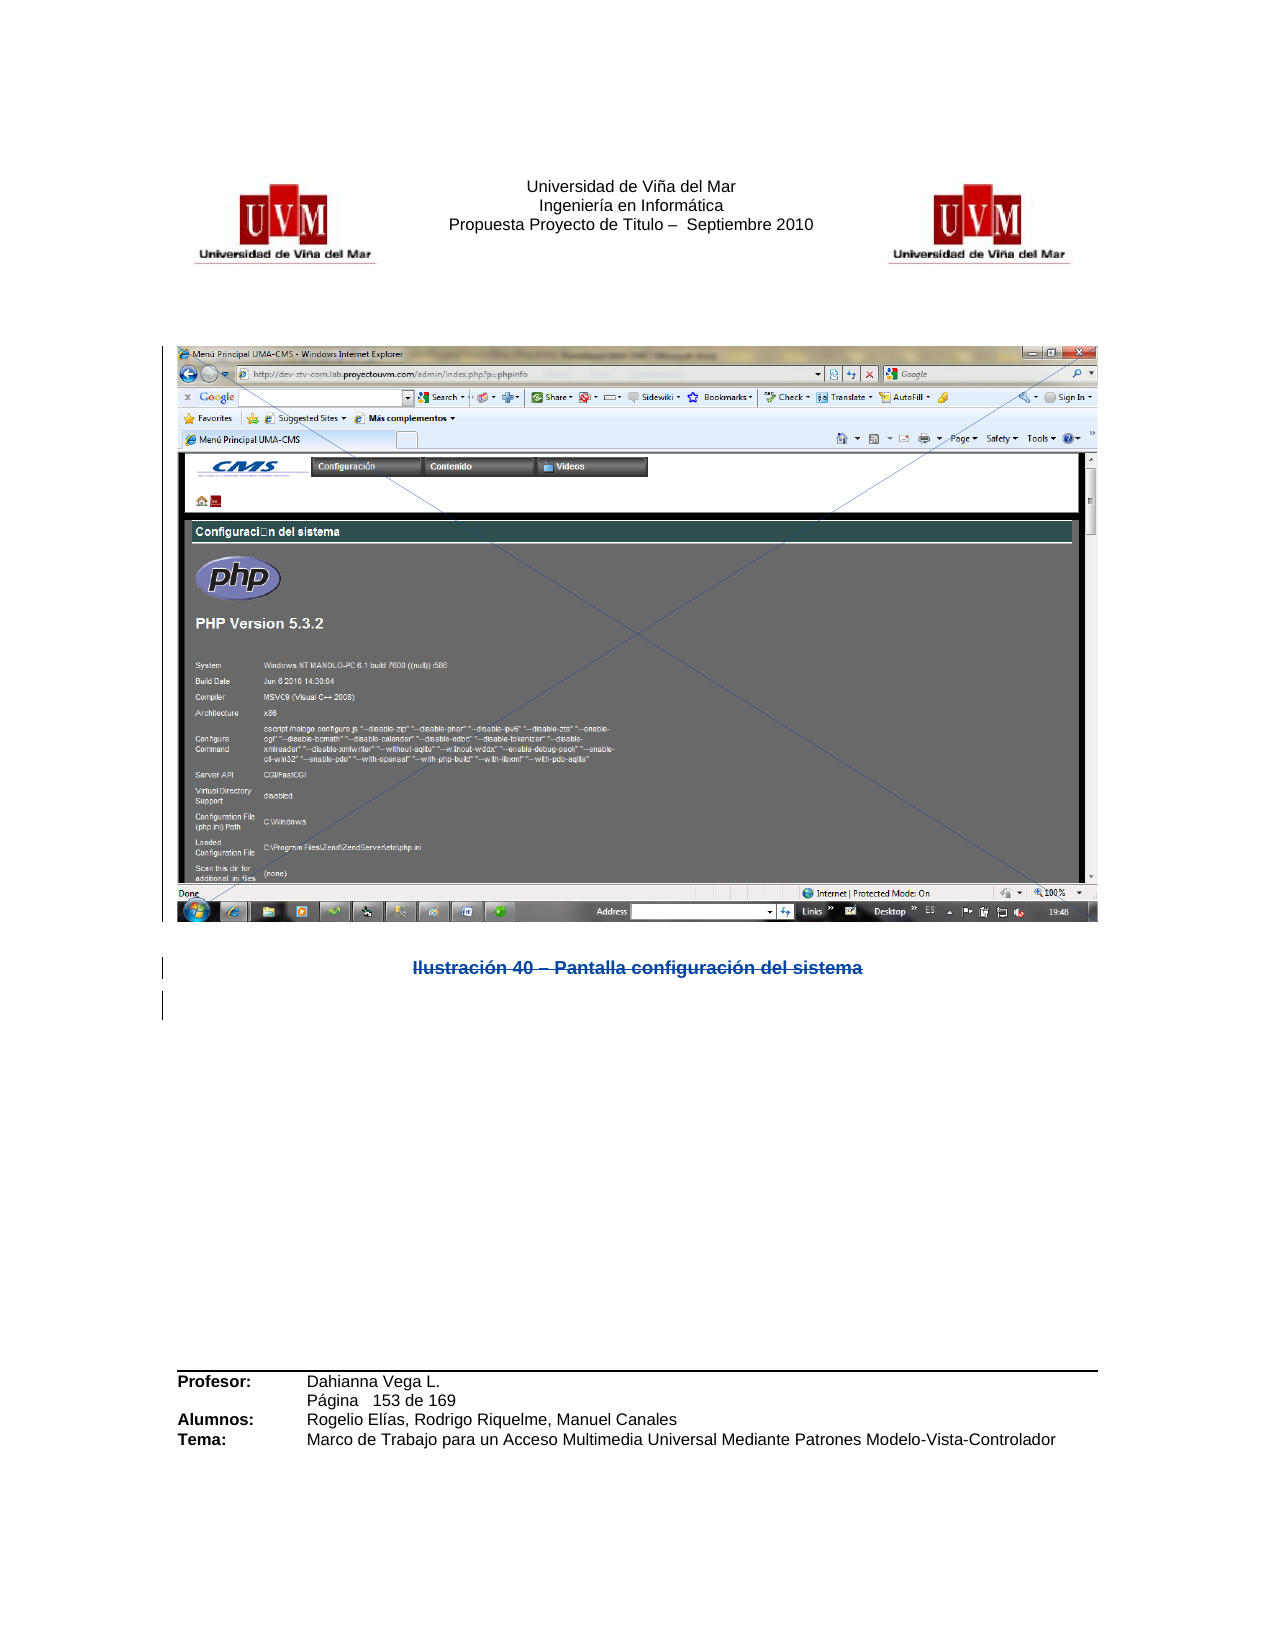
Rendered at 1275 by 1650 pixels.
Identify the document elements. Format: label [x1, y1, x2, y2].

picture [179, 346, 1096, 633]
picture [640, 347, 1098, 921]
picture [177, 347, 635, 921]
picture [179, 635, 1096, 922]
picture [871, 176, 1084, 267]
picture [177, 176, 390, 267]
